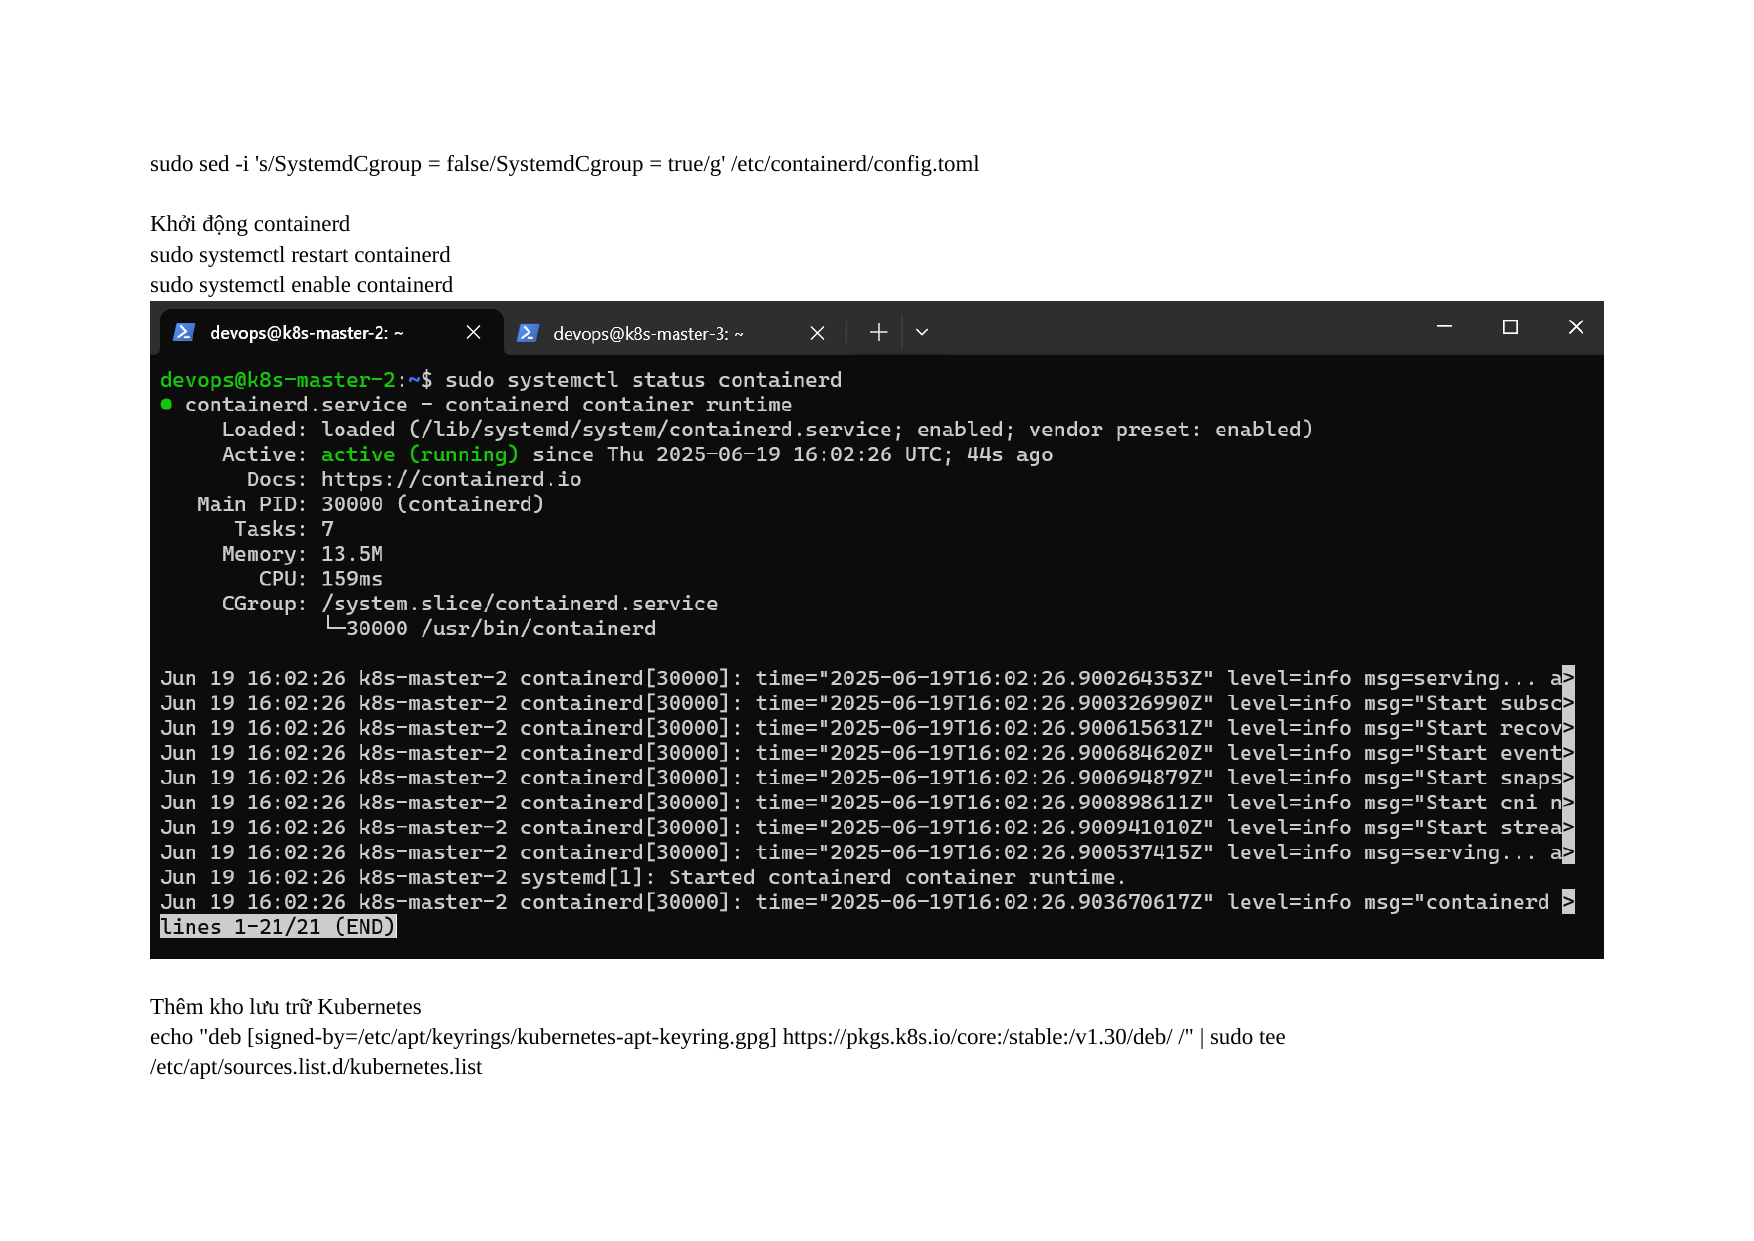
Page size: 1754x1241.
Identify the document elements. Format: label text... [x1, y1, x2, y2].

text echo "deb [signed-by=/etc/apt/keyrings/kubernetes-apt-keyring.gpg] https://pkgs.k8s.io/core:/stable:/v1.30/deb/ /" | sudo tee /etc/apt/sources.list.d/kubernetes.list [150, 1023, 1604, 1080]
text sudo sed -i 's/SystemdCgroup = false/SystemdCgroup = true/g' /etc/containerd/config.toml [150, 150, 1604, 176]
text Thêm kho lưu trữ Kubernetes [150, 993, 1604, 1019]
picture [150, 301, 1604, 959]
text sudo systemctl enable containerd [150, 271, 1604, 297]
text sudo systemctl restart containerd [150, 241, 1604, 267]
text Khởi động containerd [150, 210, 1604, 237]
